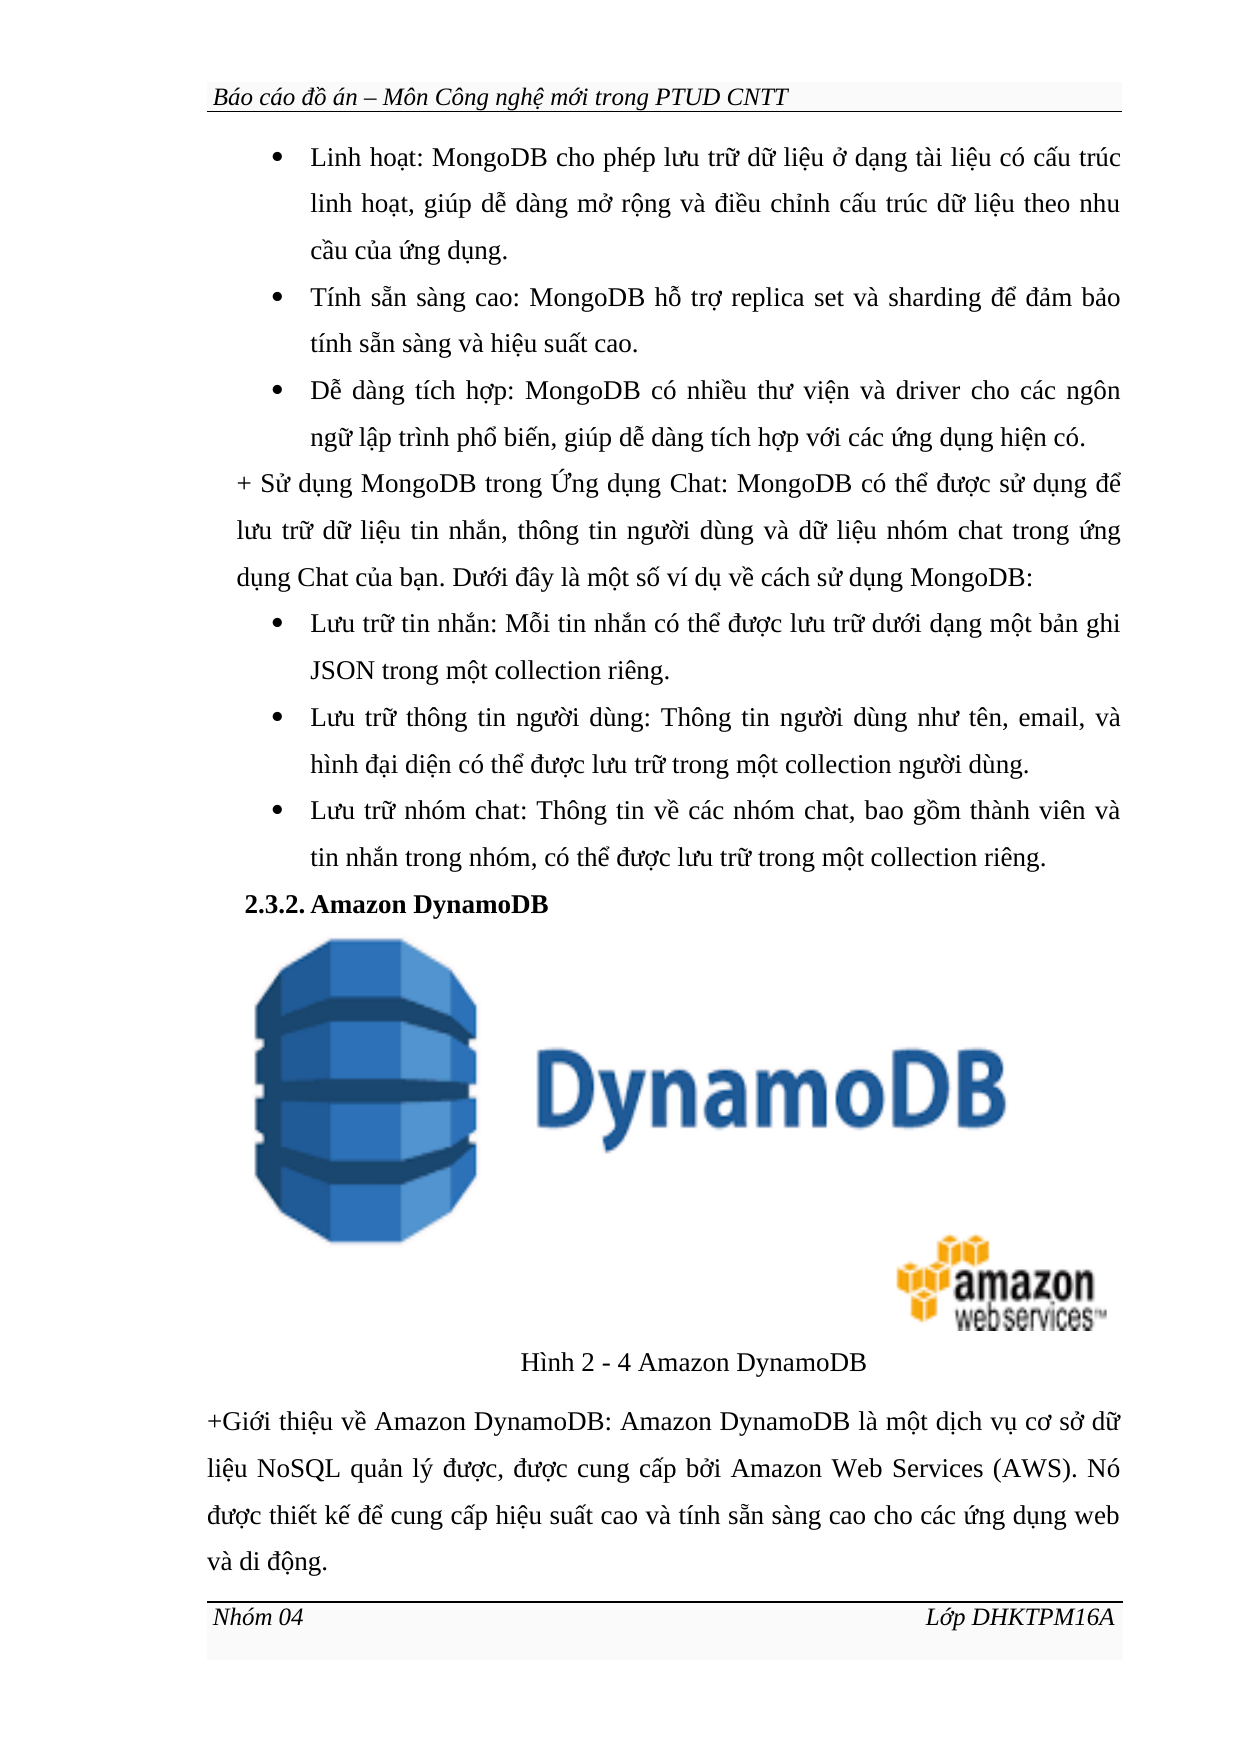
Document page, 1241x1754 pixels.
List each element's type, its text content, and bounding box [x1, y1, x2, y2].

list Lưu trữ tin nhắn: Mỗi tin nhắn có thể được lưu trữ dưới dạng một bản ghi JSON trong một collection riêng. [273, 608, 1122, 686]
list Amazon DynamoDB [244, 888, 1122, 919]
picture [251, 934, 1107, 1331]
text Hình 2 - 4 Amazon DynamoDB [207, 1346, 1122, 1377]
text + Sử dụng MongoDB trong Ứng dụng Chat: MongoDB có thể được sử dụng để lưu trữ dữ liệu tin nhắn, thông tin người dùng và dữ liệu nhóm chat trong ứng dụng Chat của bạn. Dưới đây là một số ví dụ về cách sử dụng MongoDB: [236, 468, 1122, 592]
text +Giới thiệu về Amazon DynamoDB: Amazon DynamoDB là một dịch vụ cơ sở dữ liệu NoSQL quản lý được, được cung cấp bởi Amazon Web Services (AWS). Nó được thiết kế để cung cấp hiệu suất cao và tính sẵn sàng cao cho các ứng dụng web và di động. [207, 1406, 1122, 1577]
list Lưu trữ nhóm chat: Thông tin về các nhóm chat, bao gồm thành viên và tin nhắn trong nhóm, có thể được lưu trữ trong một collection riêng. [273, 794, 1122, 872]
list Tính sẵn sàng cao: MongoDB hỗ trợ replica set và sharding để đảm bảo tính sẵn sàng và hiệu suất cao. [273, 281, 1122, 359]
list Linh hoạt: MongoDB cho phép lưu trữ dữ liệu ở dạng tài liệu có cấu trúc linh hoạt, giúp dễ dàng mở rộng và điều chỉnh cấu trúc dữ liệu theo nhu cầu của ứng dụng. [273, 141, 1122, 265]
list Lưu trữ thông tin người dùng: Thông tin người dùng như tên, email, và hình đại diện có thể được lưu trữ trong một collection người dùng. [273, 701, 1122, 779]
list Dễ dàng tích hợp: MongoDB có nhiều thư viện và driver cho các ngôn ngữ lập trình phổ biến, giúp dễ dàng tích hợp với các ứng dụng hiện có. [273, 374, 1122, 452]
